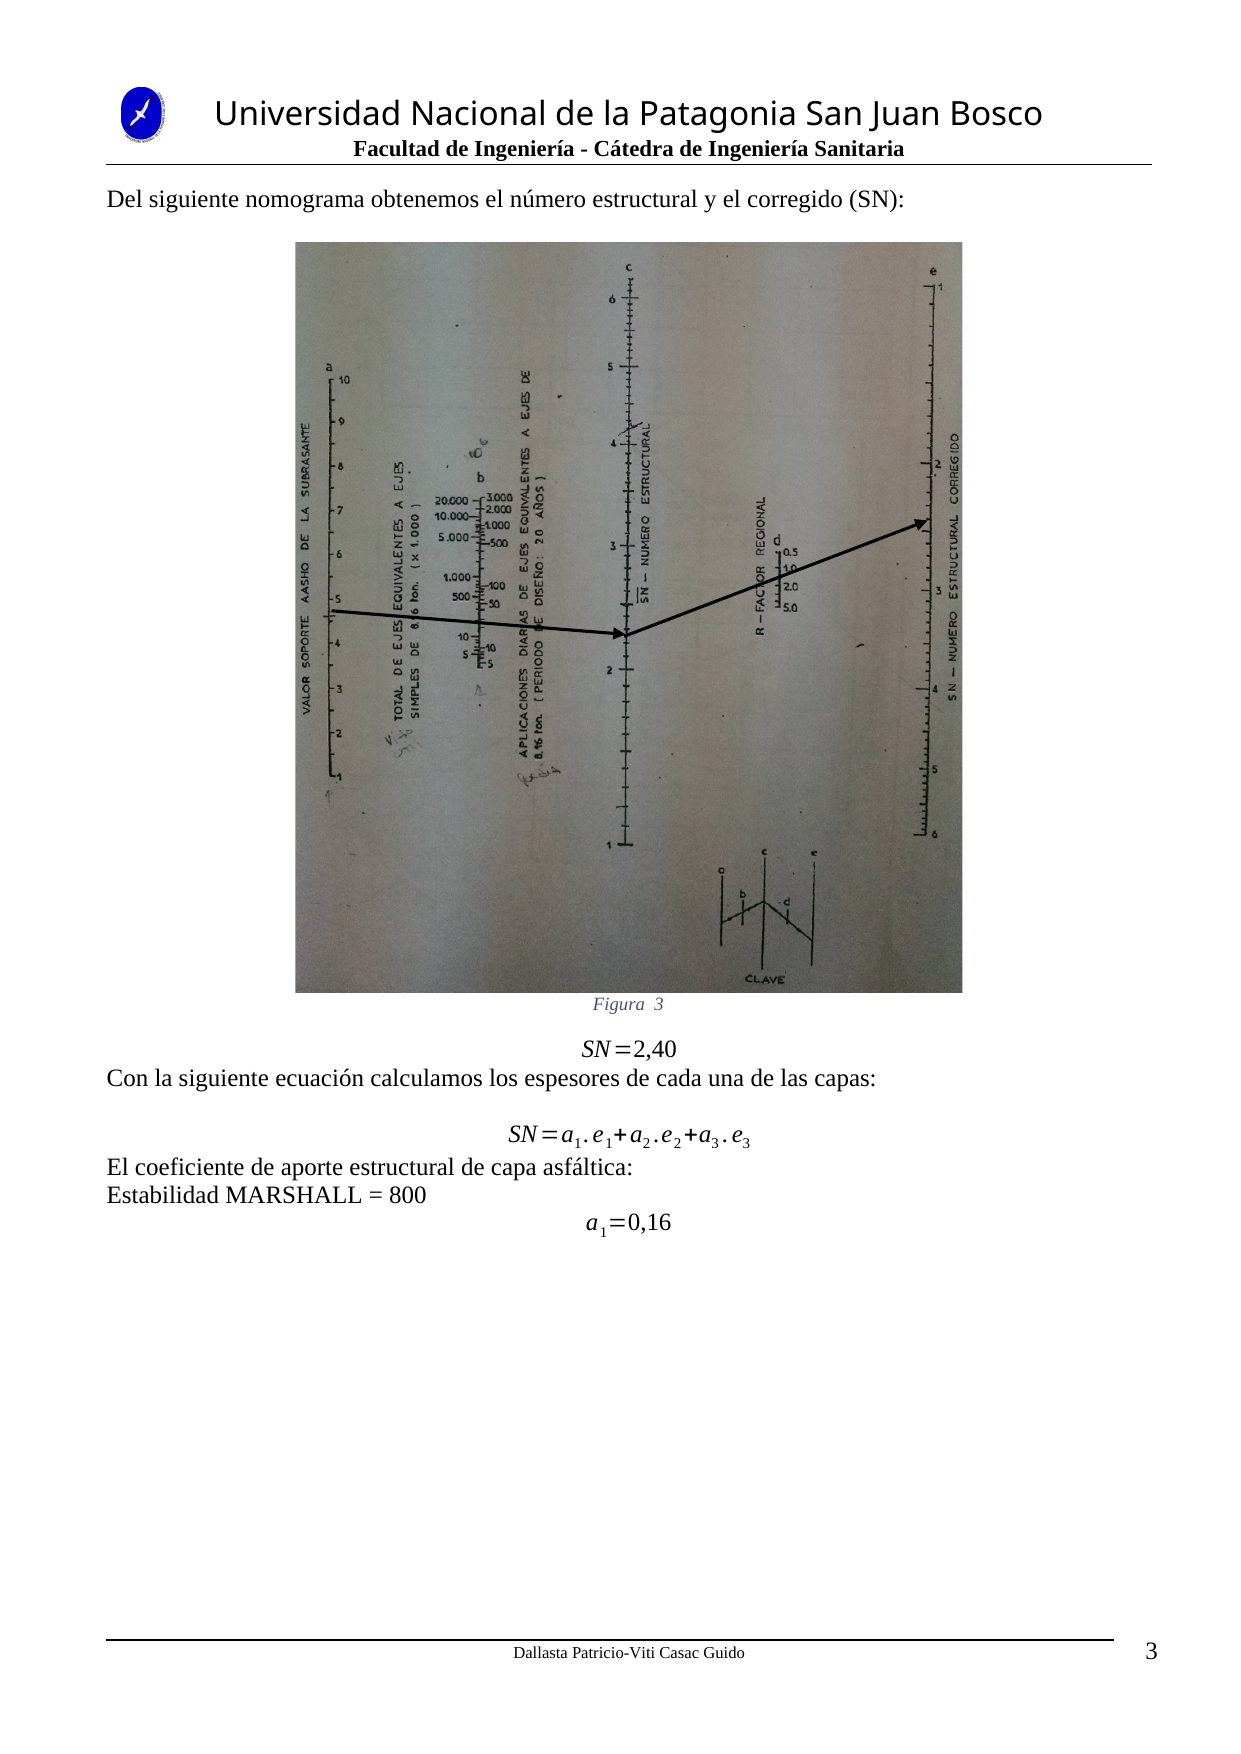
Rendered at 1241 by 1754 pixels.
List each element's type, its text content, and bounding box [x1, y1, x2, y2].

text Del siguiente nomograma obtenemos el número estructural y el corregido (SN): [106, 184, 1152, 213]
text Figura 3 [106, 993, 1152, 1014]
text El coeficiente de aporte estructural de capa asfáltica: [106, 1152, 1152, 1180]
text Estabilidad MARSHALL = 800 [106, 1180, 1152, 1209]
picture [295, 242, 963, 993]
text Con la siguiente ecuación calculamos los espesores de cada una de las capas: [106, 1063, 1152, 1092]
